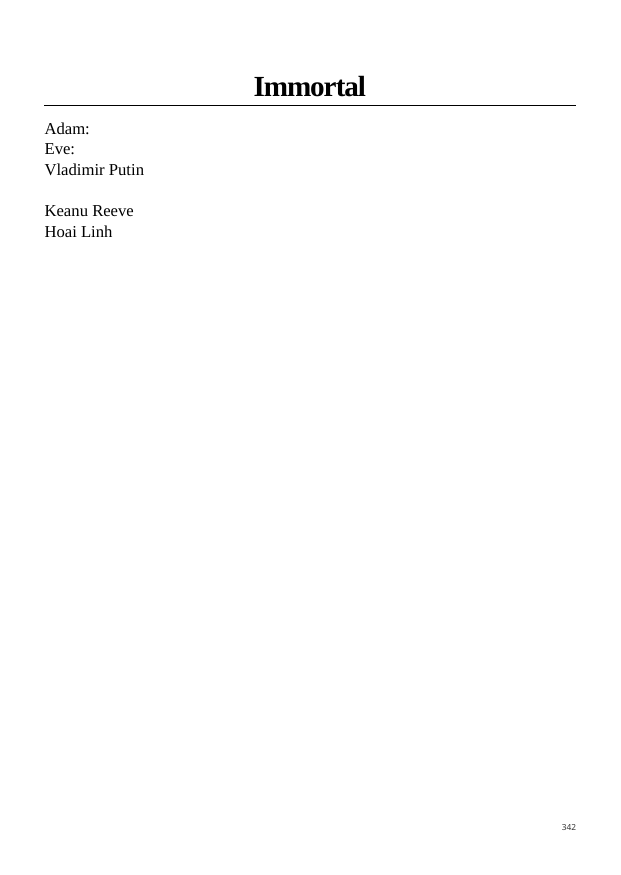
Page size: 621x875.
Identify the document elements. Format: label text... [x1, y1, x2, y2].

text Eve: [44, 139, 576, 158]
subtitle Immortal [44, 69, 576, 105]
text Vladimir Putin [44, 160, 576, 179]
text Adam: [44, 118, 576, 138]
text Keanu Reeve [44, 201, 576, 220]
text Hoai Linh [44, 222, 576, 241]
